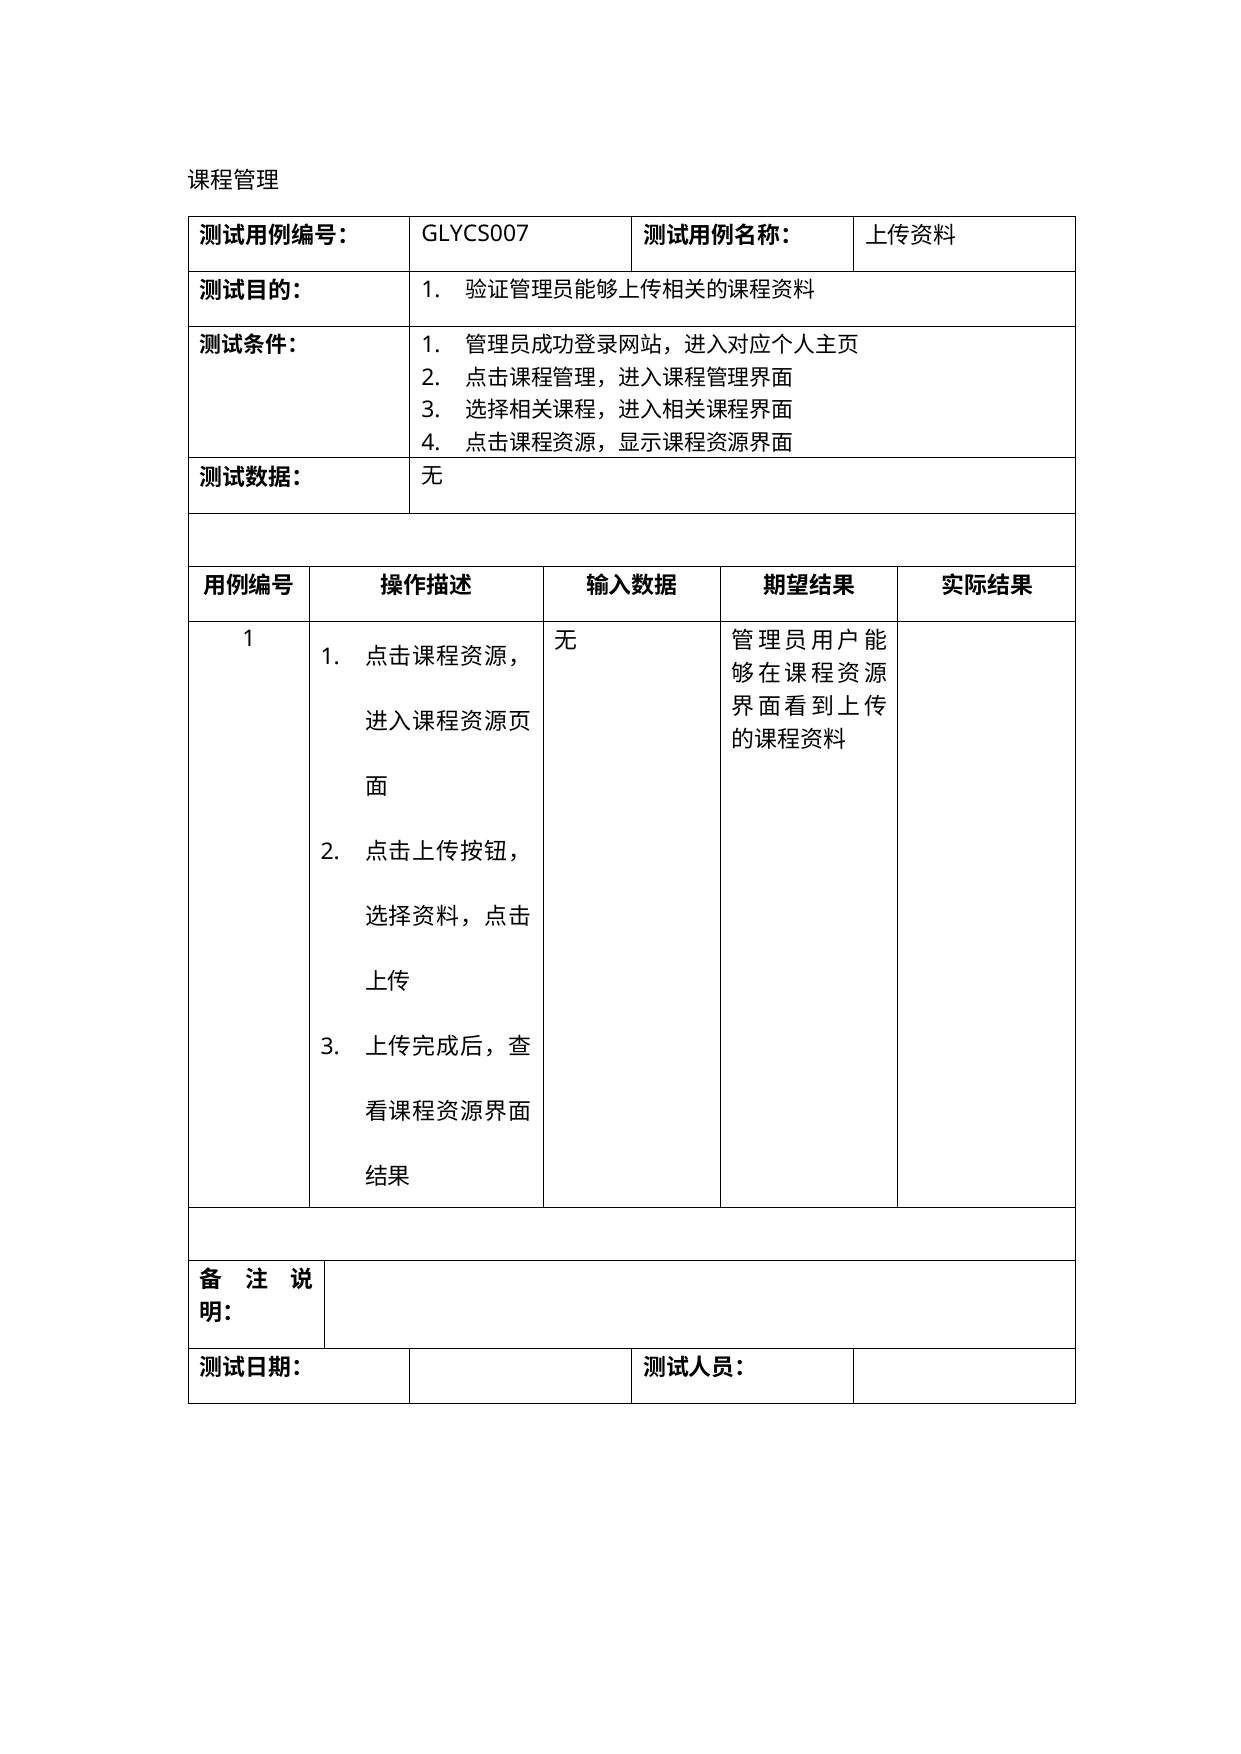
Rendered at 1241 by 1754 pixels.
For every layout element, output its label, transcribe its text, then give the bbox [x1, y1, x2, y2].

table_cell [854, 1349, 1075, 1403]
table_cell 测试日期： [189, 1349, 409, 1403]
table_header 上传资料 [854, 217, 1075, 271]
table_cell 用例编号 [189, 567, 309, 621]
table_cell 无 [544, 622, 720, 1207]
table_cell 测试条件： [189, 327, 409, 457]
table_cell [898, 622, 1075, 1207]
table_cell [325, 1261, 1075, 1348]
table_cell 输入数据 [544, 567, 720, 621]
table_cell 验证管理员能够上传相关的课程资料 [410, 272, 1075, 326]
table_cell 备注说明： [189, 1261, 324, 1348]
table_cell 1 [189, 622, 309, 1207]
table_cell 操作描述 [310, 567, 543, 621]
table_cell 点击课程资源，进入课程资源页面 点击上传按钮，选择资料，点击上传 上传完成后，查看课程资源界面结果 [310, 622, 543, 1207]
table_cell 期望结果 [721, 567, 897, 621]
table_cell 管理员成功登录网站，进入对应个人主页 点击课程管理，进入课程管理界面 选择相关课程，进入相关课程界面 点击课程资源，显示课程资源界面 [410, 327, 1075, 457]
table_cell 测试数据： [189, 458, 409, 512]
text 课程管理 [187, 162, 1053, 195]
table_cell [189, 1208, 1075, 1260]
table_header 测试用例编号： [189, 217, 409, 271]
table_cell 测试目的： [189, 272, 409, 326]
table_cell 实际结果 [898, 567, 1075, 621]
table_cell 管理员用户能够在课程资源界面看到上传的课程资料 [721, 622, 897, 1207]
table_cell 无 [410, 458, 1075, 512]
table_cell [410, 1349, 631, 1403]
table_header 测试用例名称： [632, 217, 853, 271]
table_cell 测试人员： [632, 1349, 853, 1403]
table_header GLYCS007 [410, 217, 631, 271]
table_cell [189, 514, 1075, 566]
